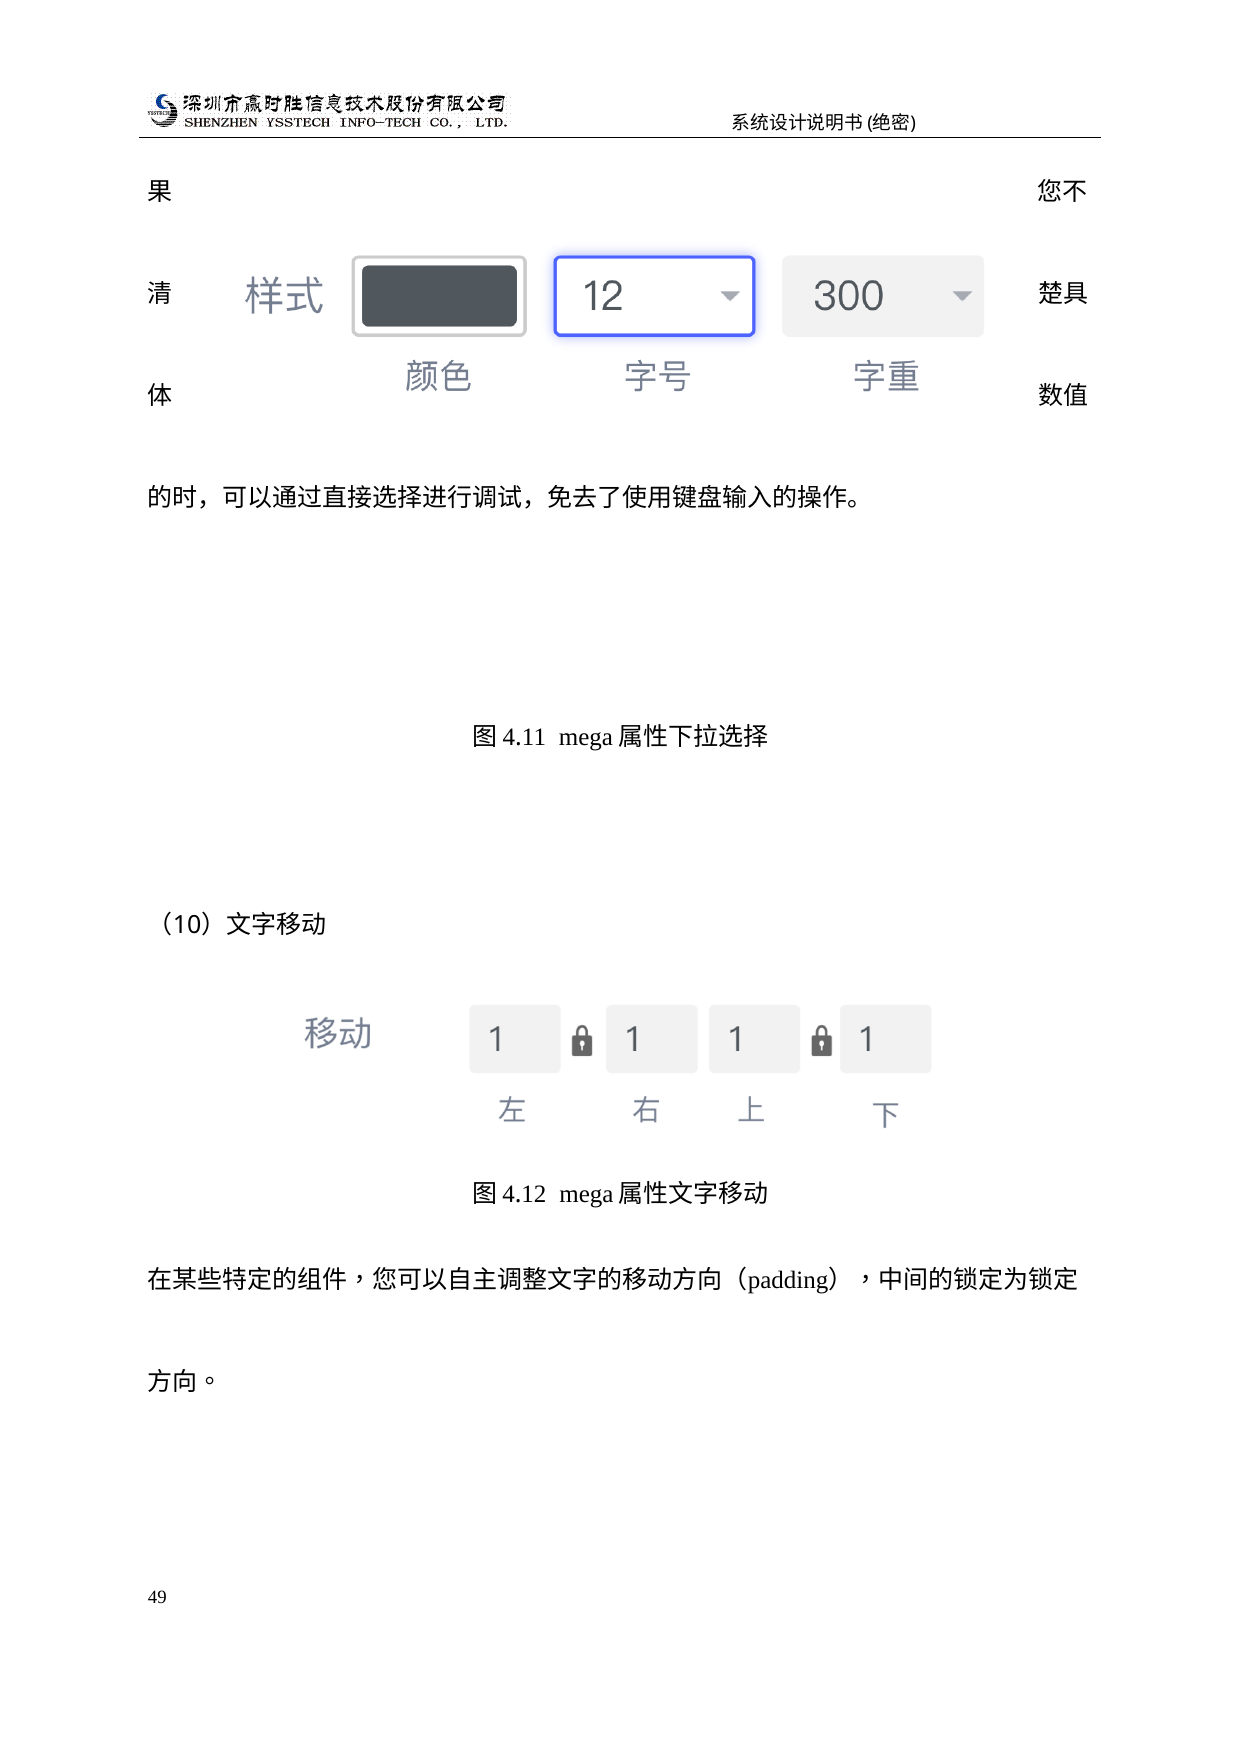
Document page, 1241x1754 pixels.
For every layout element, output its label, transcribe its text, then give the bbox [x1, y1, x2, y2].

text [148, 156, 1092, 529]
text 图4.12 mega属性文字移动 [148, 1157, 1092, 1225]
text 在某些特定的组件，您可以自主调整文字的移动方向（padding），中间的锁定为锁定方向。 [148, 1243, 1092, 1413]
picture [213, 229, 1012, 405]
picture [285, 973, 955, 1140]
text 图4.11 mega属性下拉选择 [148, 701, 1092, 768]
picture [147, 90, 512, 129]
subtitle 文字移动 [148, 888, 1092, 956]
